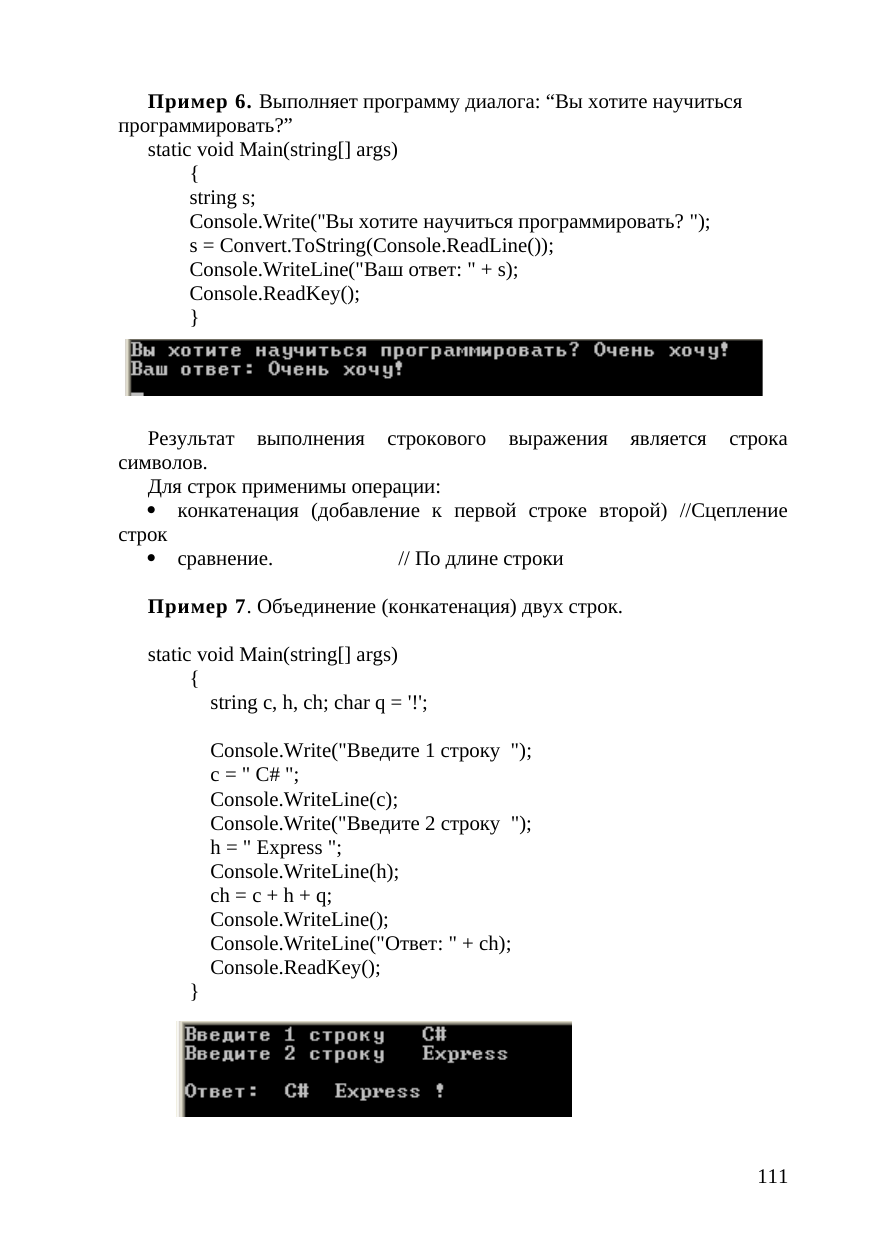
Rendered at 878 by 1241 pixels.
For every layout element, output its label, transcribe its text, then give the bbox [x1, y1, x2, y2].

picture [176, 1021, 572, 1117]
text string c, h, ch; char q = '!'; [118, 690, 788, 714]
text s = Convert.ToString(Console.ReadLine()); [118, 233, 788, 257]
text Console.WriteLine("Ответ: " + ch); [118, 931, 788, 955]
list конкатенация (добавление к первой строке второй) //Сцепление строк [118, 498, 788, 546]
text h = " Express "; [118, 834, 788, 859]
text Console.WriteLine(c); [118, 786, 788, 811]
picture [125, 339, 763, 396]
text Console.WriteLine(h); [118, 859, 788, 883]
list сравнение. // По длине строки [118, 546, 788, 570]
text Результат выполнения строкового выражения является строка символов. [118, 426, 788, 474]
text string s; [118, 185, 788, 209]
text Console.Write("Введите 2 строку "); [118, 811, 788, 834]
text Для строк применимы операции: [118, 474, 788, 498]
text Console.ReadKey(); [118, 281, 788, 305]
text static void Main(string[] args) [118, 642, 788, 666]
text Console.ReadKey(); [118, 955, 788, 979]
text Console.Write("Вы хотите научиться программировать? "); [118, 209, 788, 233]
text { [118, 666, 788, 690]
text { [118, 161, 788, 185]
text Console.WriteLine(); [118, 907, 788, 931]
text static void Main(string[] args) [118, 137, 788, 161]
text c = " C# "; [118, 762, 788, 786]
text } [118, 305, 788, 329]
text Console.Write("Введите 1 строку "); [118, 738, 788, 762]
text Пример 6. Выполняет программу диалога: “Вы хотите научиться программировать?” [118, 89, 788, 137]
text Console.WriteLine("Ваш ответ: " + s); [118, 257, 788, 281]
text Пример 7. Объединение (конкатенация) двух строк. [118, 594, 788, 618]
text ch = c + h + q; [118, 883, 788, 907]
text } [118, 979, 788, 1003]
